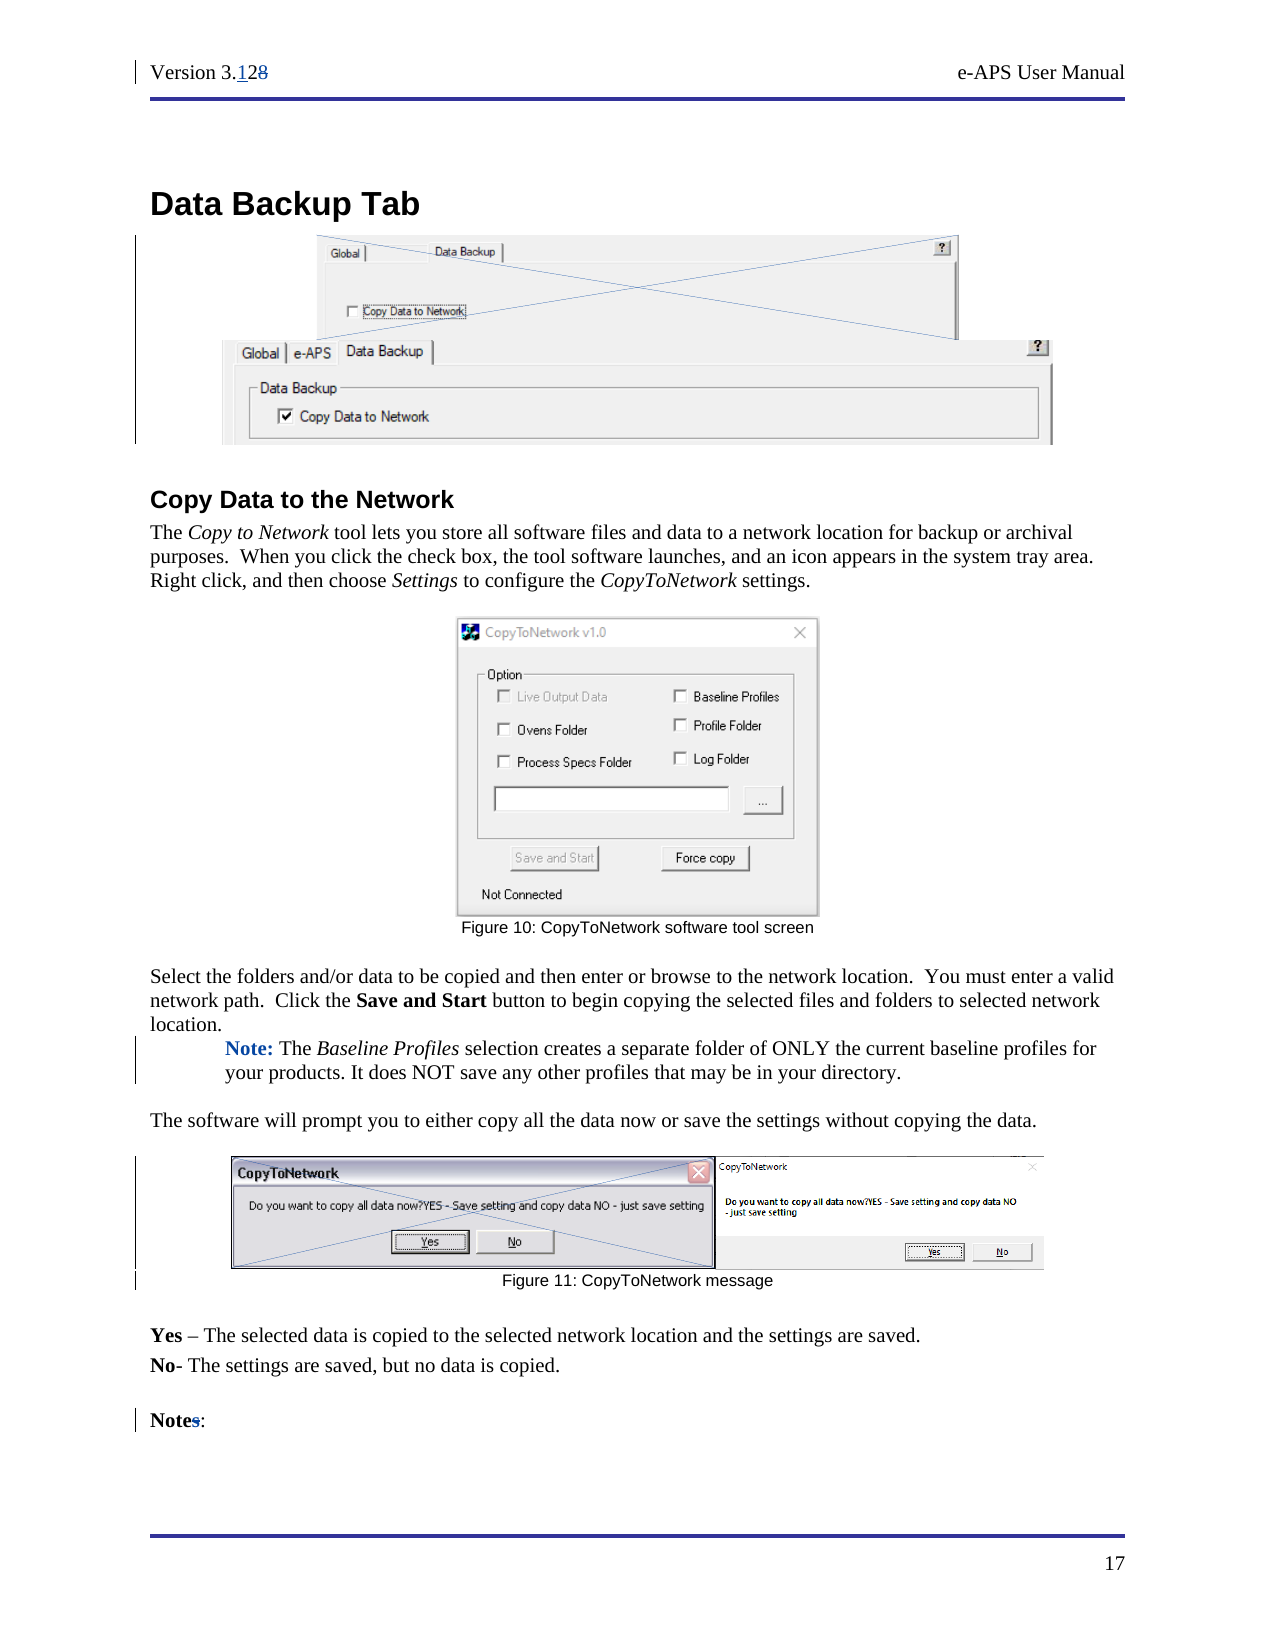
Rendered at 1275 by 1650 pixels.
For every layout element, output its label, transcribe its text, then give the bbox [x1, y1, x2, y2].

text Note: The Baseline Profiles selection creates a separate folder of ONLY the current baseline profiles for your products. It does NOT save any other profiles that may be in your directory. [225, 1036, 1125, 1084]
picture [316, 236, 633, 339]
text Select the folders and/or data to be copied and then enter or browse to the network location. You must enter a valid network path. Click the Save and Start button to begin copying the selected files and folders to selected network location. [150, 963, 1125, 1036]
text Note: [150, 1407, 1125, 1432]
picture [715, 1156, 1044, 1270]
picture [222, 288, 1053, 445]
subtitle Data Backup Tab [150, 184, 1125, 222]
text The software will prompt you to either copy all the data now or save the settings without copying the data. [150, 1108, 1125, 1132]
picture [236, 1157, 710, 1212]
text Yes – The selected data is copied to the selected network location and the settings are saved. [150, 1323, 1125, 1347]
picture [236, 1213, 710, 1268]
picture [324, 235, 951, 287]
text The Copy to Network tool lets you store all software files and data to a network location for backup or archival purposes. When you click the check box, the tool software launches, and an icon appears in the system tray area. Right click, and then choose Settings to configure the CopyToNetwork settings. [150, 520, 1125, 592]
picture [477, 1158, 714, 1267]
text Figure 11: CopyToNetwork message [150, 1271, 1125, 1290]
picture [232, 1158, 470, 1267]
subtitle Copy Data to the Network [150, 485, 1125, 514]
text Figure 10: CopyToNetwork software tool screen [150, 918, 1125, 937]
text No- The settings are saved, but no data is copied. [150, 1353, 1125, 1377]
picture [455, 616, 820, 917]
picture [642, 236, 959, 339]
